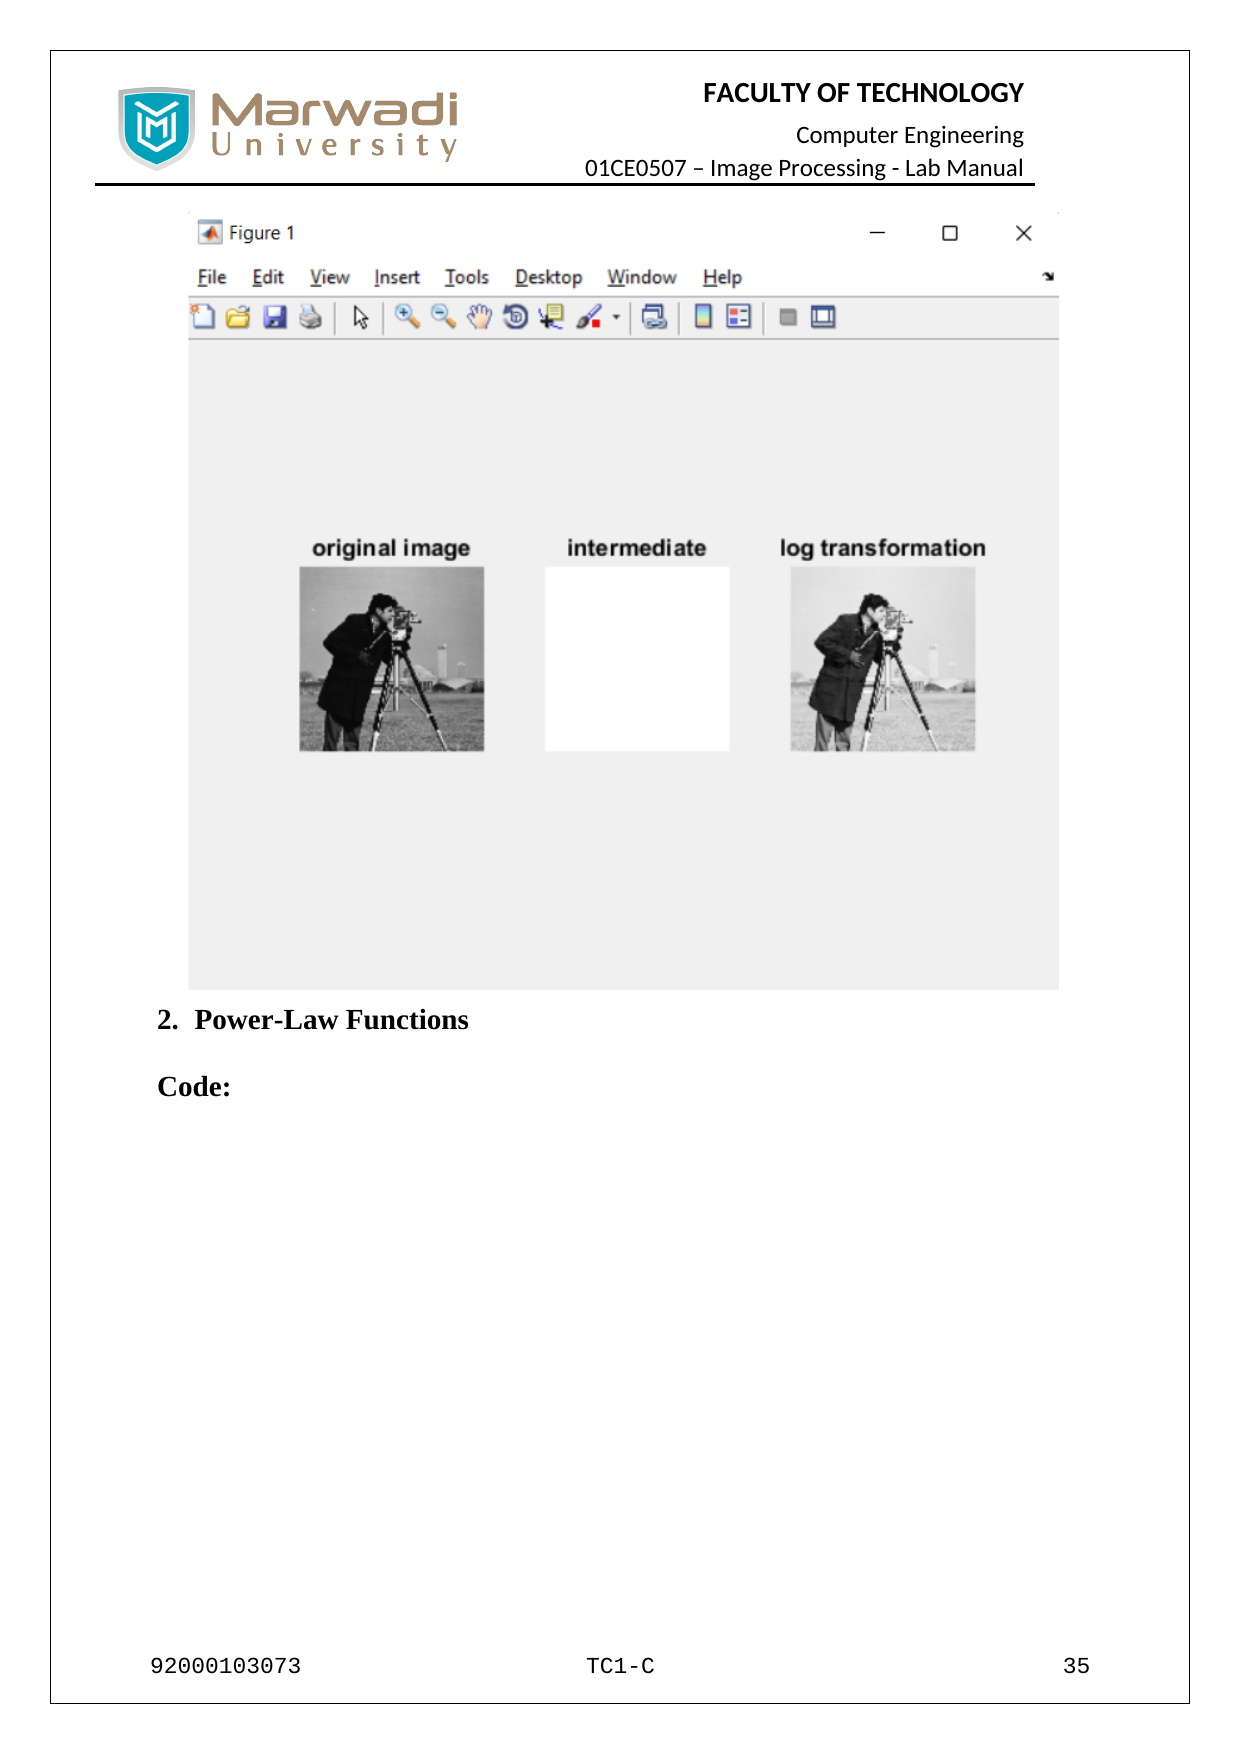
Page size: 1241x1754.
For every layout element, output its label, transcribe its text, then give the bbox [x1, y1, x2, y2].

list Power-Law Functions [157, 1002, 1090, 1036]
picture [188, 212, 1059, 990]
text Code: [157, 1069, 1090, 1103]
picture [106, 73, 469, 182]
